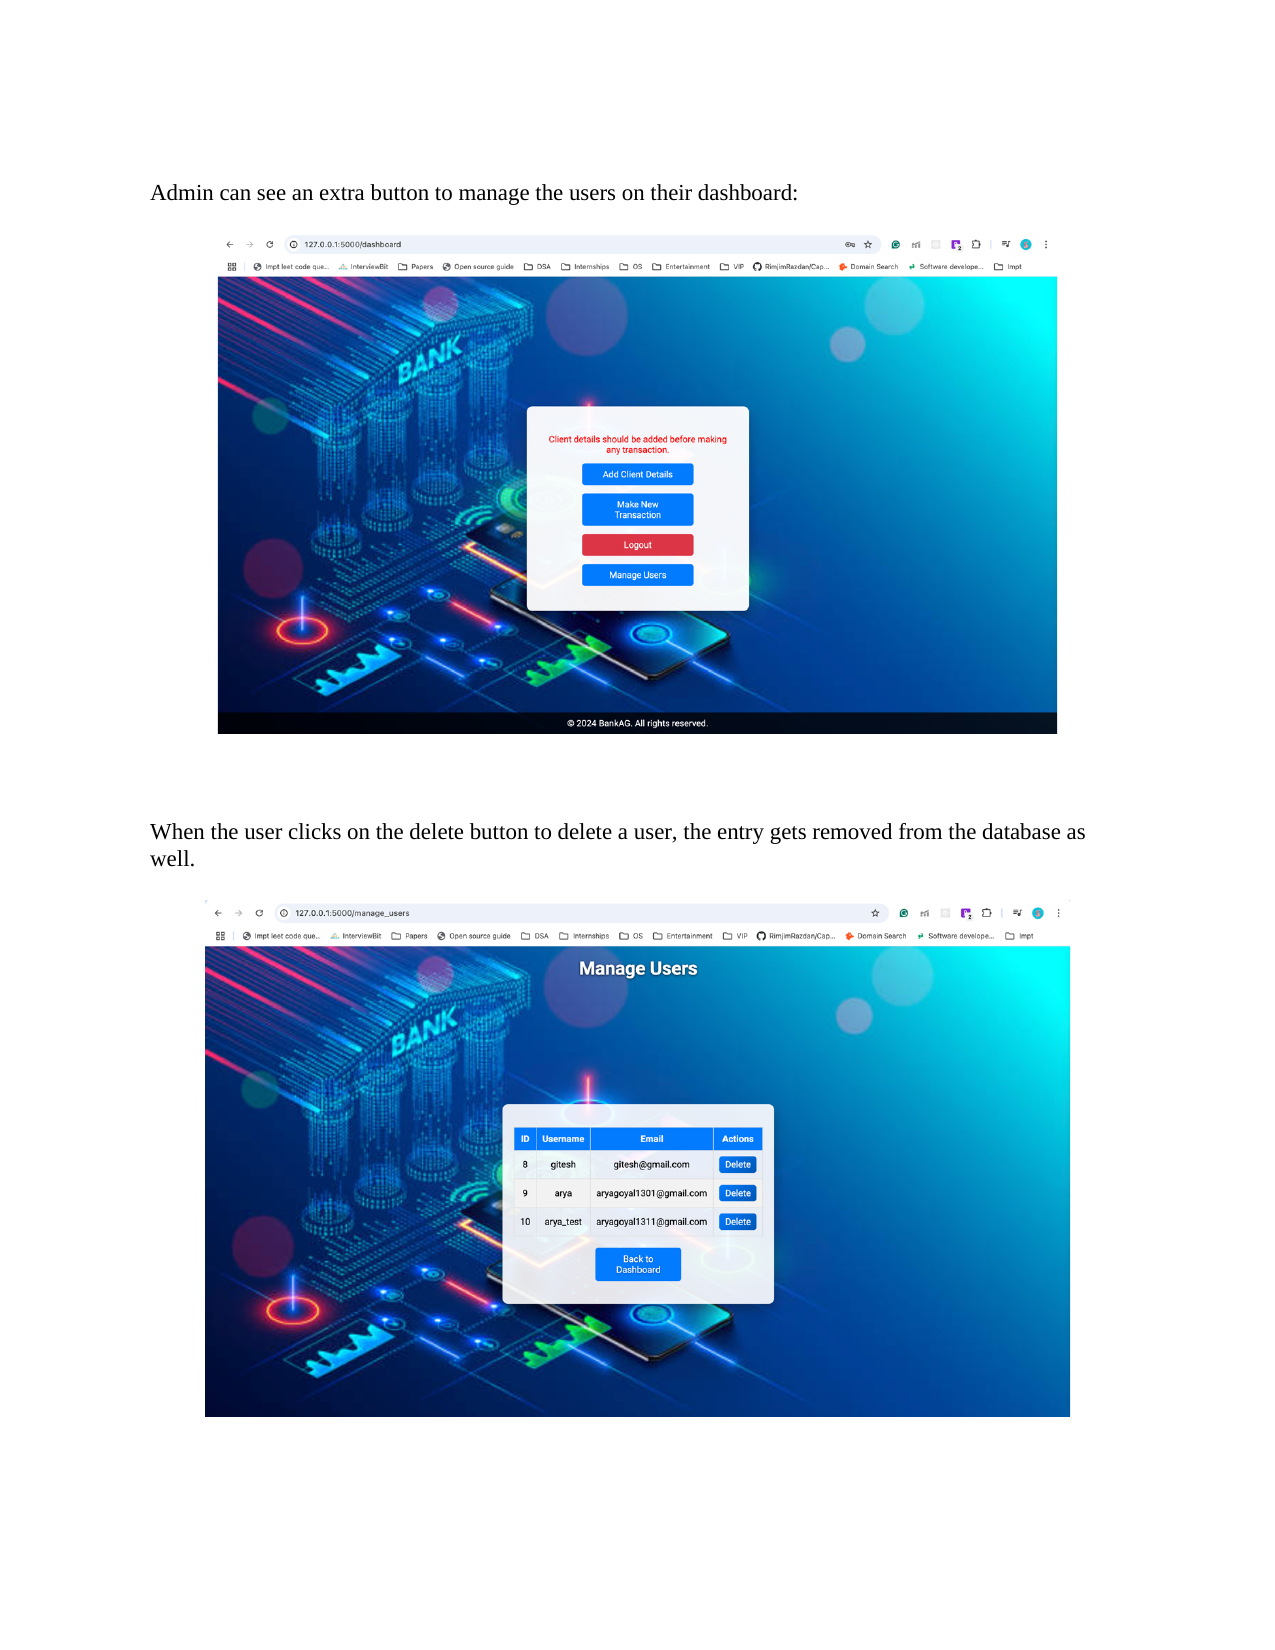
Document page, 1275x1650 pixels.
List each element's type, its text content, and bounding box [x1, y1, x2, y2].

text When the user clicks on the delete button to delete a user, the entry gets removed from the database as well. [150, 818, 1125, 871]
picture [217, 234, 1058, 734]
picture [205, 900, 1071, 1417]
text Admin can see an extra button to manage the users on their dashboard: [150, 179, 1125, 206]
